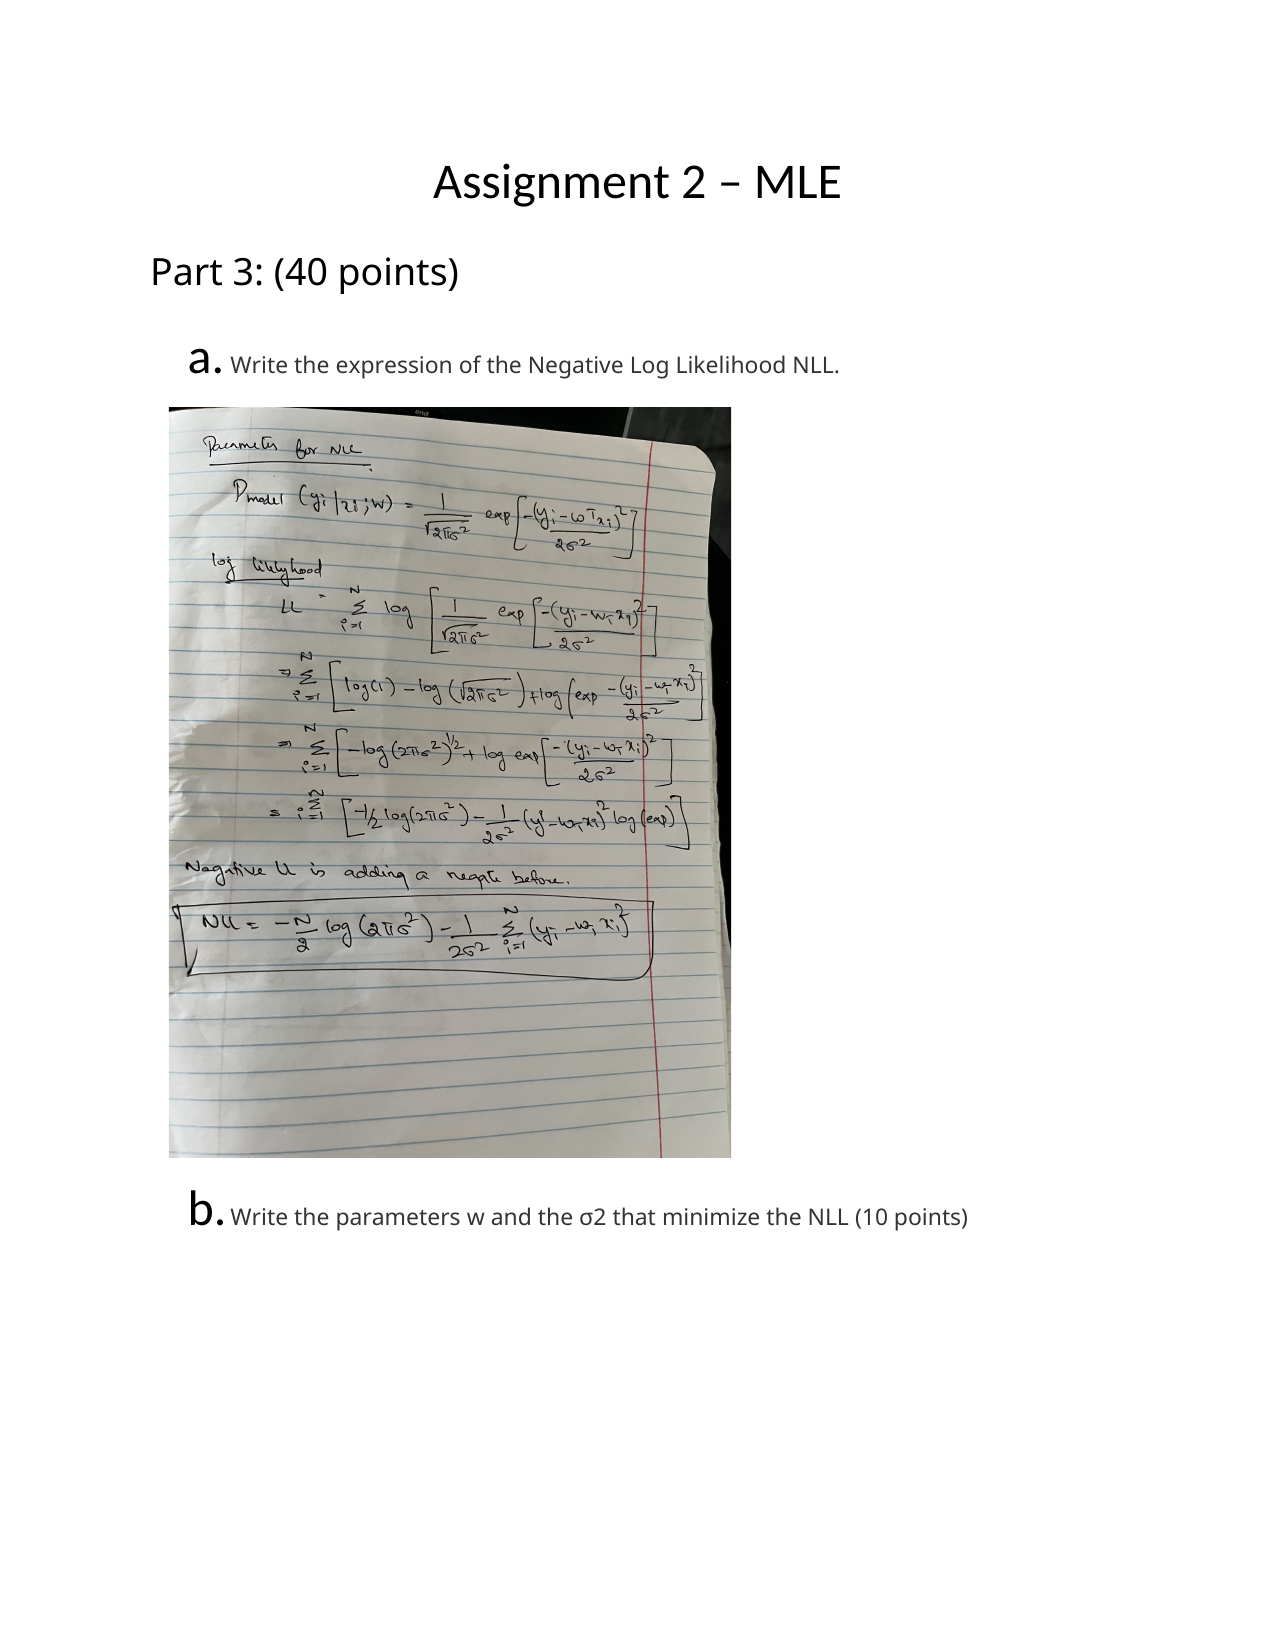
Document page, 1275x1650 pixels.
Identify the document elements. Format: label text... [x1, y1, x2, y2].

text Part 3: (40 points) [150, 245, 1125, 296]
list Write the parameters w and the σ2 that minimize the NLL (10 points) [187, 1177, 1125, 1238]
text Assignment 2 – MLE [150, 150, 1125, 211]
list Write the expression of the Negative Log Likelihood NLL. [187, 325, 1125, 386]
